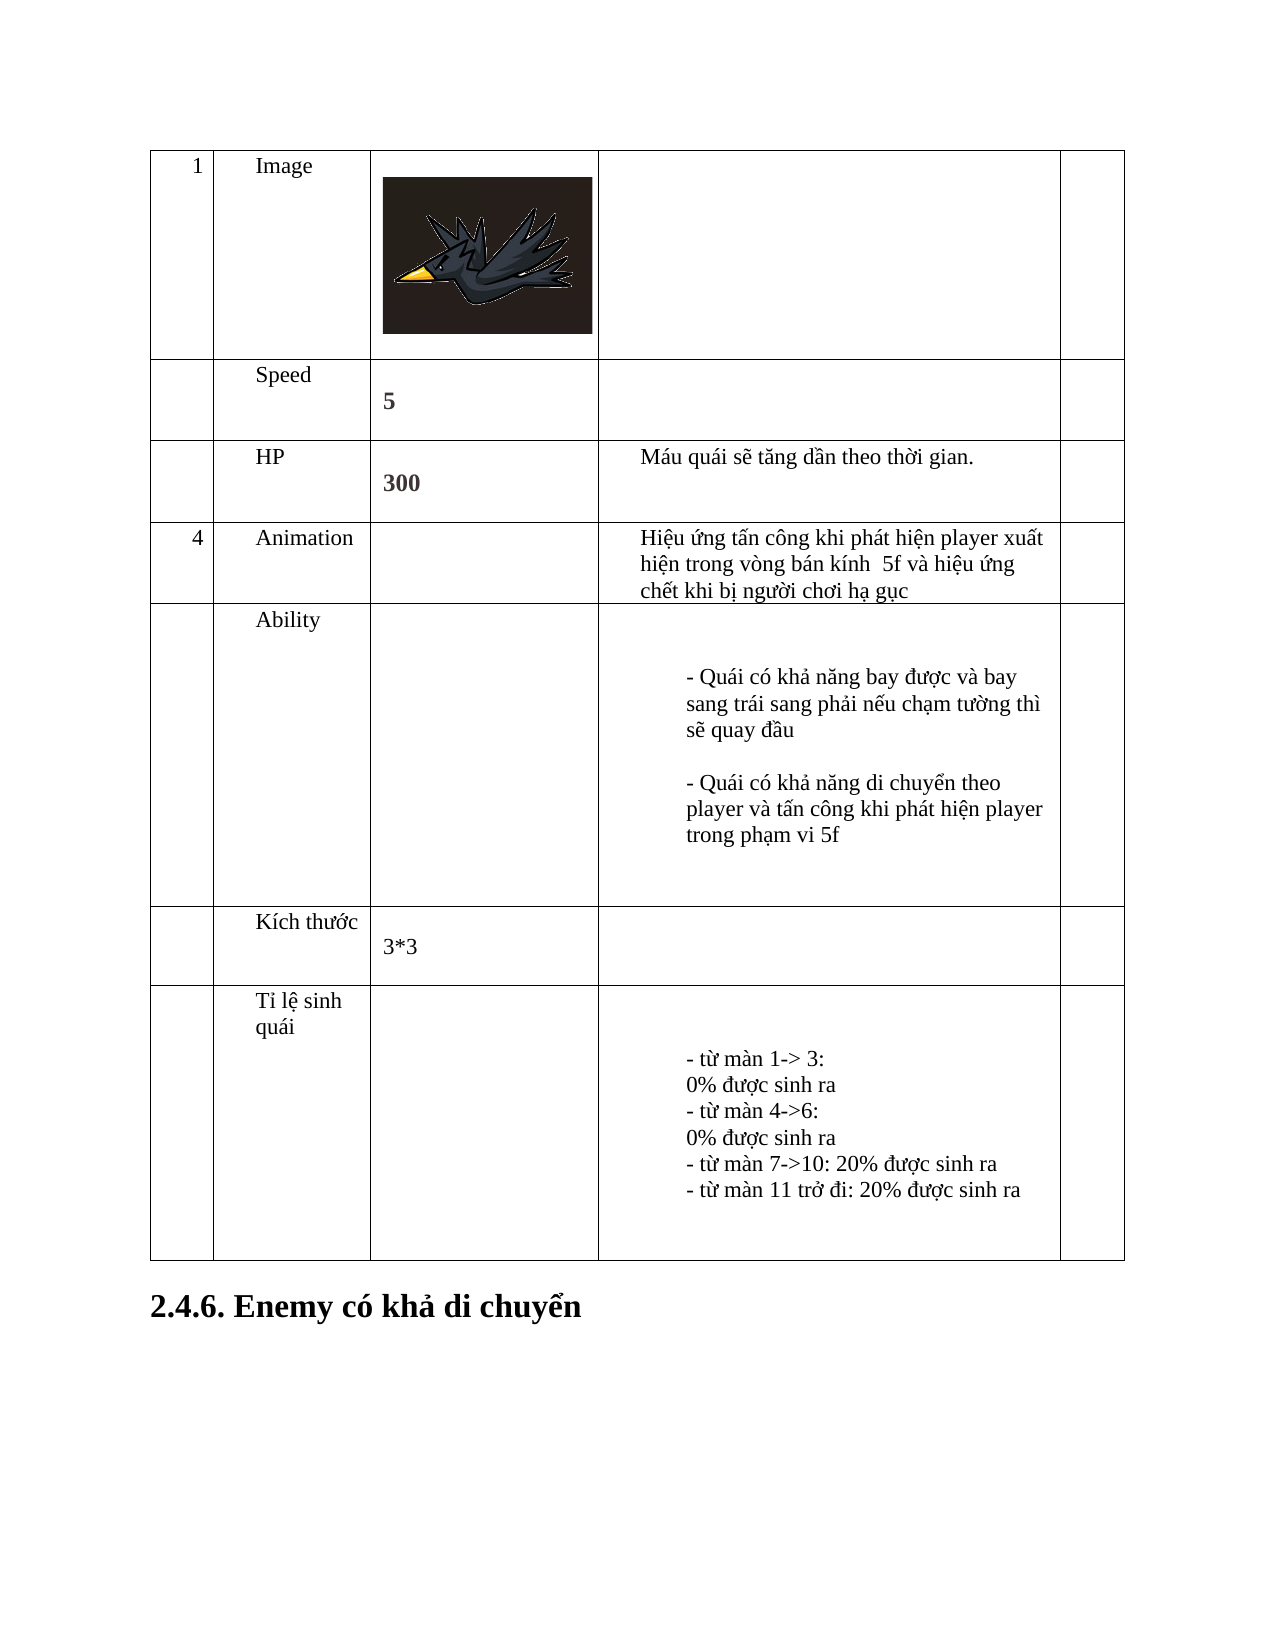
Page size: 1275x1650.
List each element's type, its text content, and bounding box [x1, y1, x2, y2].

table_cell Tỉ lệ sinh quái [214, 986, 370, 1260]
text 2.4.6. Enemy có khả di chuyển [150, 1286, 1125, 1324]
table_cell Hiệu ứng tấn công khi phát hiện player xuất hiện trong vòng bán kính 5f và hiệu ứng chết khi bị người chơi hạ gục [599, 523, 1060, 603]
table_cell [599, 907, 1060, 984]
table_cell Image [214, 151, 370, 359]
table_cell Animation [214, 523, 370, 603]
table_cell [371, 986, 598, 1260]
table_cell Máu quái sẽ tăng dần theo thời gian. [599, 441, 1060, 522]
table_cell [1061, 360, 1124, 440]
table_cell Ability [214, 604, 370, 906]
table_cell 4 [151, 523, 213, 603]
table_cell [151, 986, 213, 1260]
table_cell [1061, 151, 1124, 359]
table_cell [1061, 523, 1124, 603]
table_cell 1 [151, 151, 213, 359]
table_cell [151, 604, 213, 906]
table_cell 300 [371, 441, 598, 522]
table_cell [151, 907, 213, 984]
table_cell HP [214, 441, 370, 522]
table_cell [151, 441, 213, 522]
table_cell - từ màn 1-> 3: 0% được sinh ra - từ màn 4->6: 0% được sinh ra - từ màn 7->10: 20% được sinh ra - từ màn 11 trở đi: 20% được sinh ra [599, 986, 1060, 1260]
table_cell 3*3 [371, 907, 598, 984]
table_cell [1061, 907, 1124, 984]
table_cell [1061, 441, 1124, 522]
table_cell Kích thước [214, 907, 370, 984]
table_cell [599, 360, 1060, 440]
table_cell [371, 604, 598, 906]
table_cell - Quái có khả năng bay được và bay sang trái sang phải nếu chạm tường thì sẽ quay đầu - Quái có khả năng di chuyển theo player và tấn công khi phát hiện player trong phạm vi 5f [599, 604, 1060, 906]
table_cell [1061, 986, 1124, 1260]
table_cell 5 [371, 360, 598, 440]
table_cell Speed [214, 360, 370, 440]
table_cell [371, 523, 598, 603]
table_cell [1061, 604, 1124, 906]
table_cell [599, 151, 1060, 359]
table_cell [151, 360, 213, 440]
table_cell [371, 151, 598, 359]
picture [382, 177, 593, 334]
